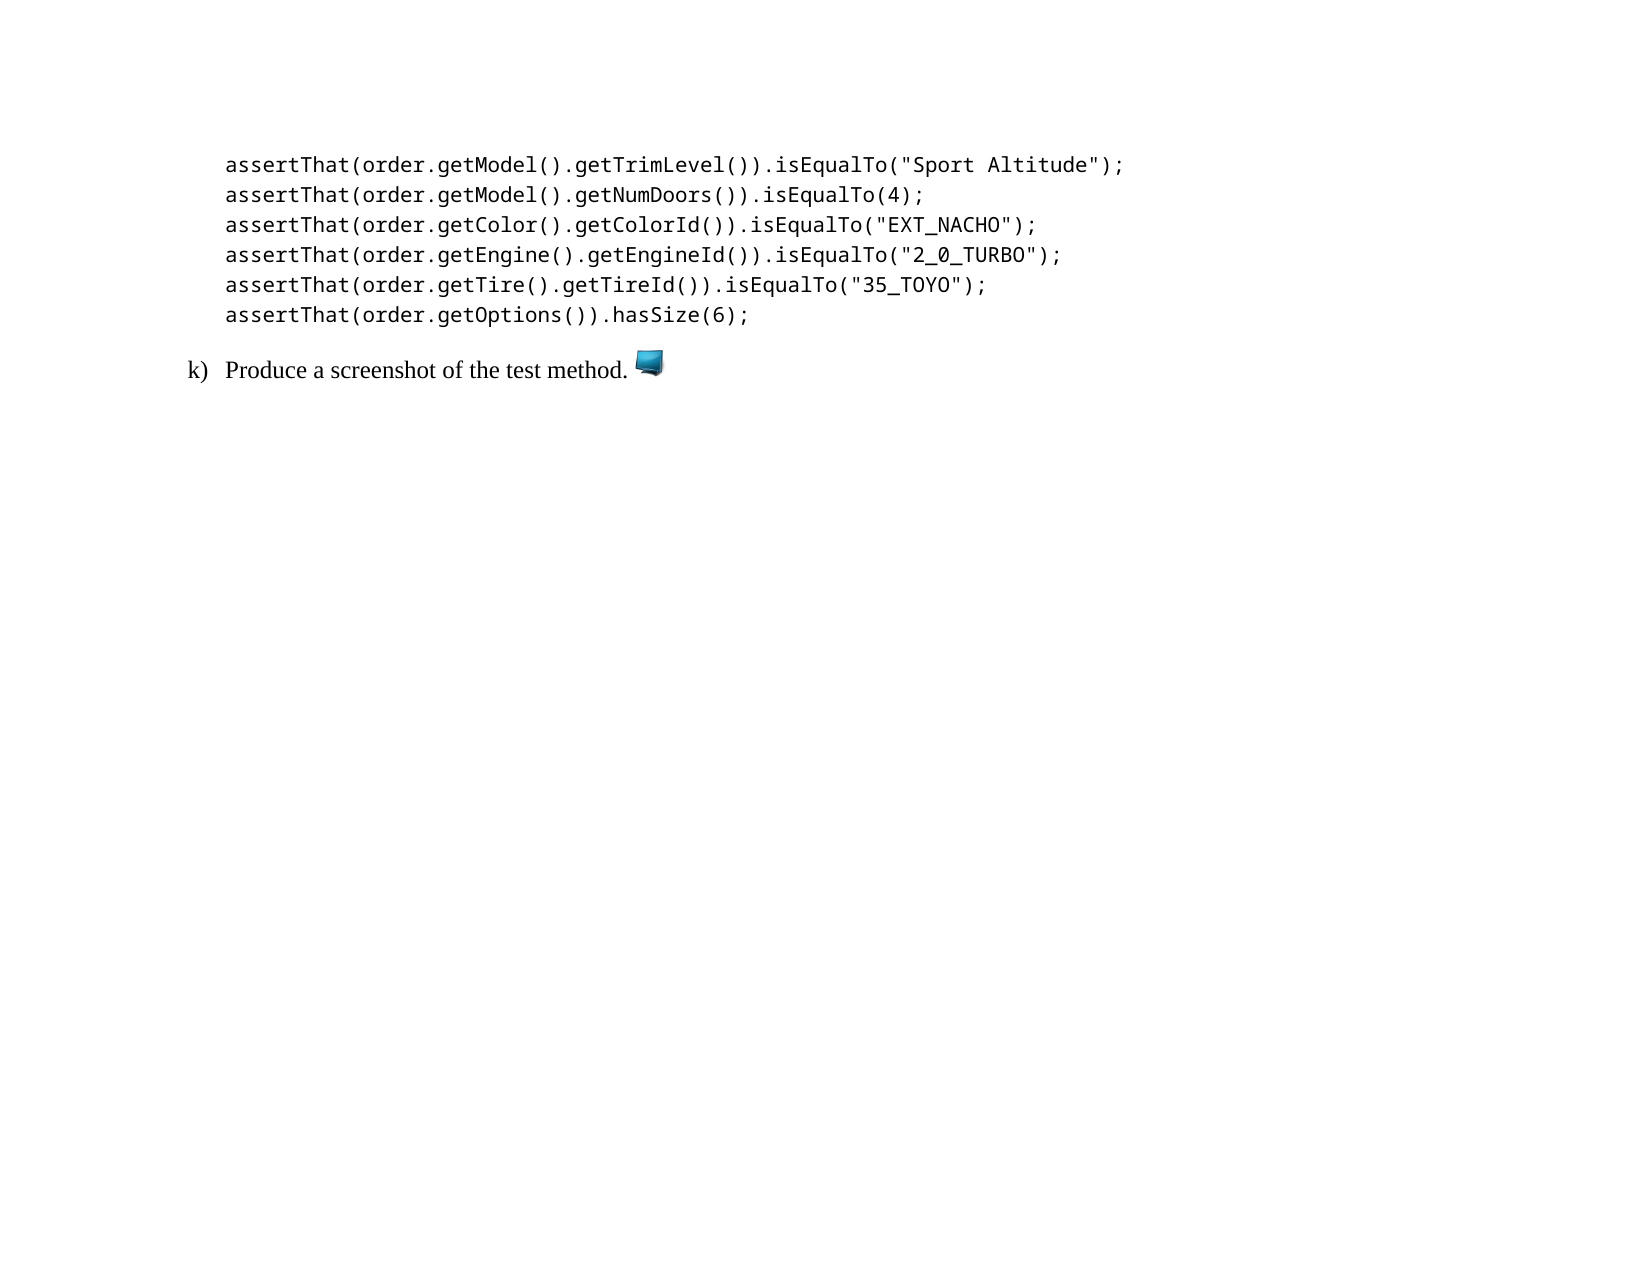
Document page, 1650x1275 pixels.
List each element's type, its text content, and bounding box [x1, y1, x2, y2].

text assertThat(order.getColor().getColorId()).isEqualTo("EXT_NACHO"); [225, 210, 1500, 239]
text assertThat(order.getTire().getTireId()).isEqualTo("35_TOYO"); [225, 270, 1500, 299]
picture [634, 347, 666, 379]
text assertThat(order.getModel().getNumDoors()).isEqualTo(4); [225, 180, 1500, 208]
list Produce a screenshot of the test method. [187, 347, 1500, 384]
text assertThat(order.getOptions()).hasSize(6); [225, 301, 1500, 329]
text assertThat(order.getModel().getTrimLevel()).isEqualTo("Sport Altitude"); [225, 150, 1500, 178]
text assertThat(order.getEngine().getEngineId()).isEqualTo("2_0_TURBO"); [225, 240, 1500, 269]
